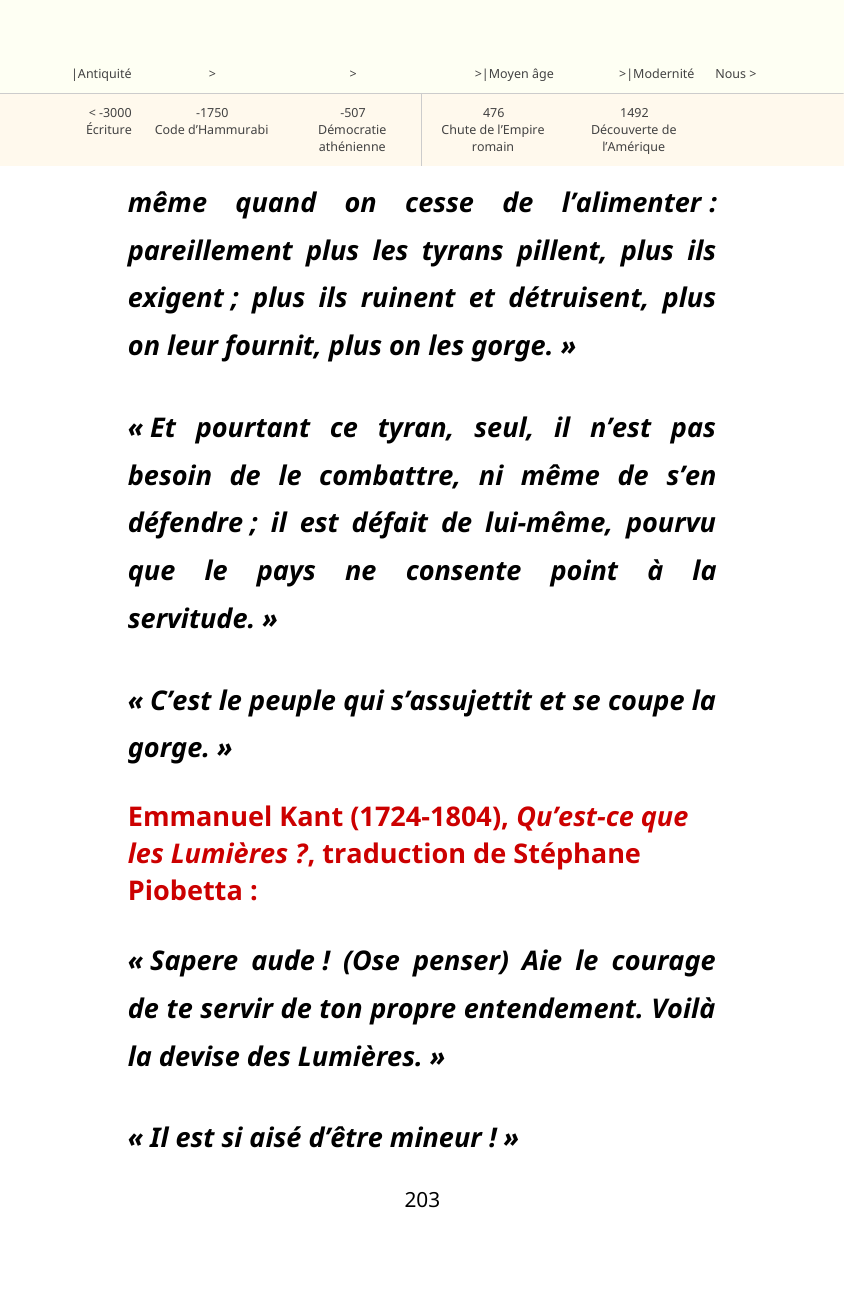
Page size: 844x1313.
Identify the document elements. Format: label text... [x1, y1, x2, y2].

subtitle « C’est le peuple qui s’assujettit et se coupe la gorge. » [128, 681, 717, 766]
subtitle Emmanuel Kant (1724-1804), Qu’est-ce que les Lumières ?, traduction de Stéphane Piobetta : [128, 798, 716, 908]
subtitle « Il est si aisé d’être mineur ! » [128, 1119, 716, 1156]
subtitle « Et pourtant ce tyran, seul, il n’est pas besoin de le combattre, ni même de s’en défendre ; il est défait de lui-même, pourvu que le pays ne consente point à la servitude. » [128, 408, 717, 637]
subtitle « Sapere aude ! (Ose penser) Aie le courage de te servir de ton propre entendement. Voilà la devise des Lumières. » [128, 942, 716, 1074]
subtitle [128, 183, 717, 364]
